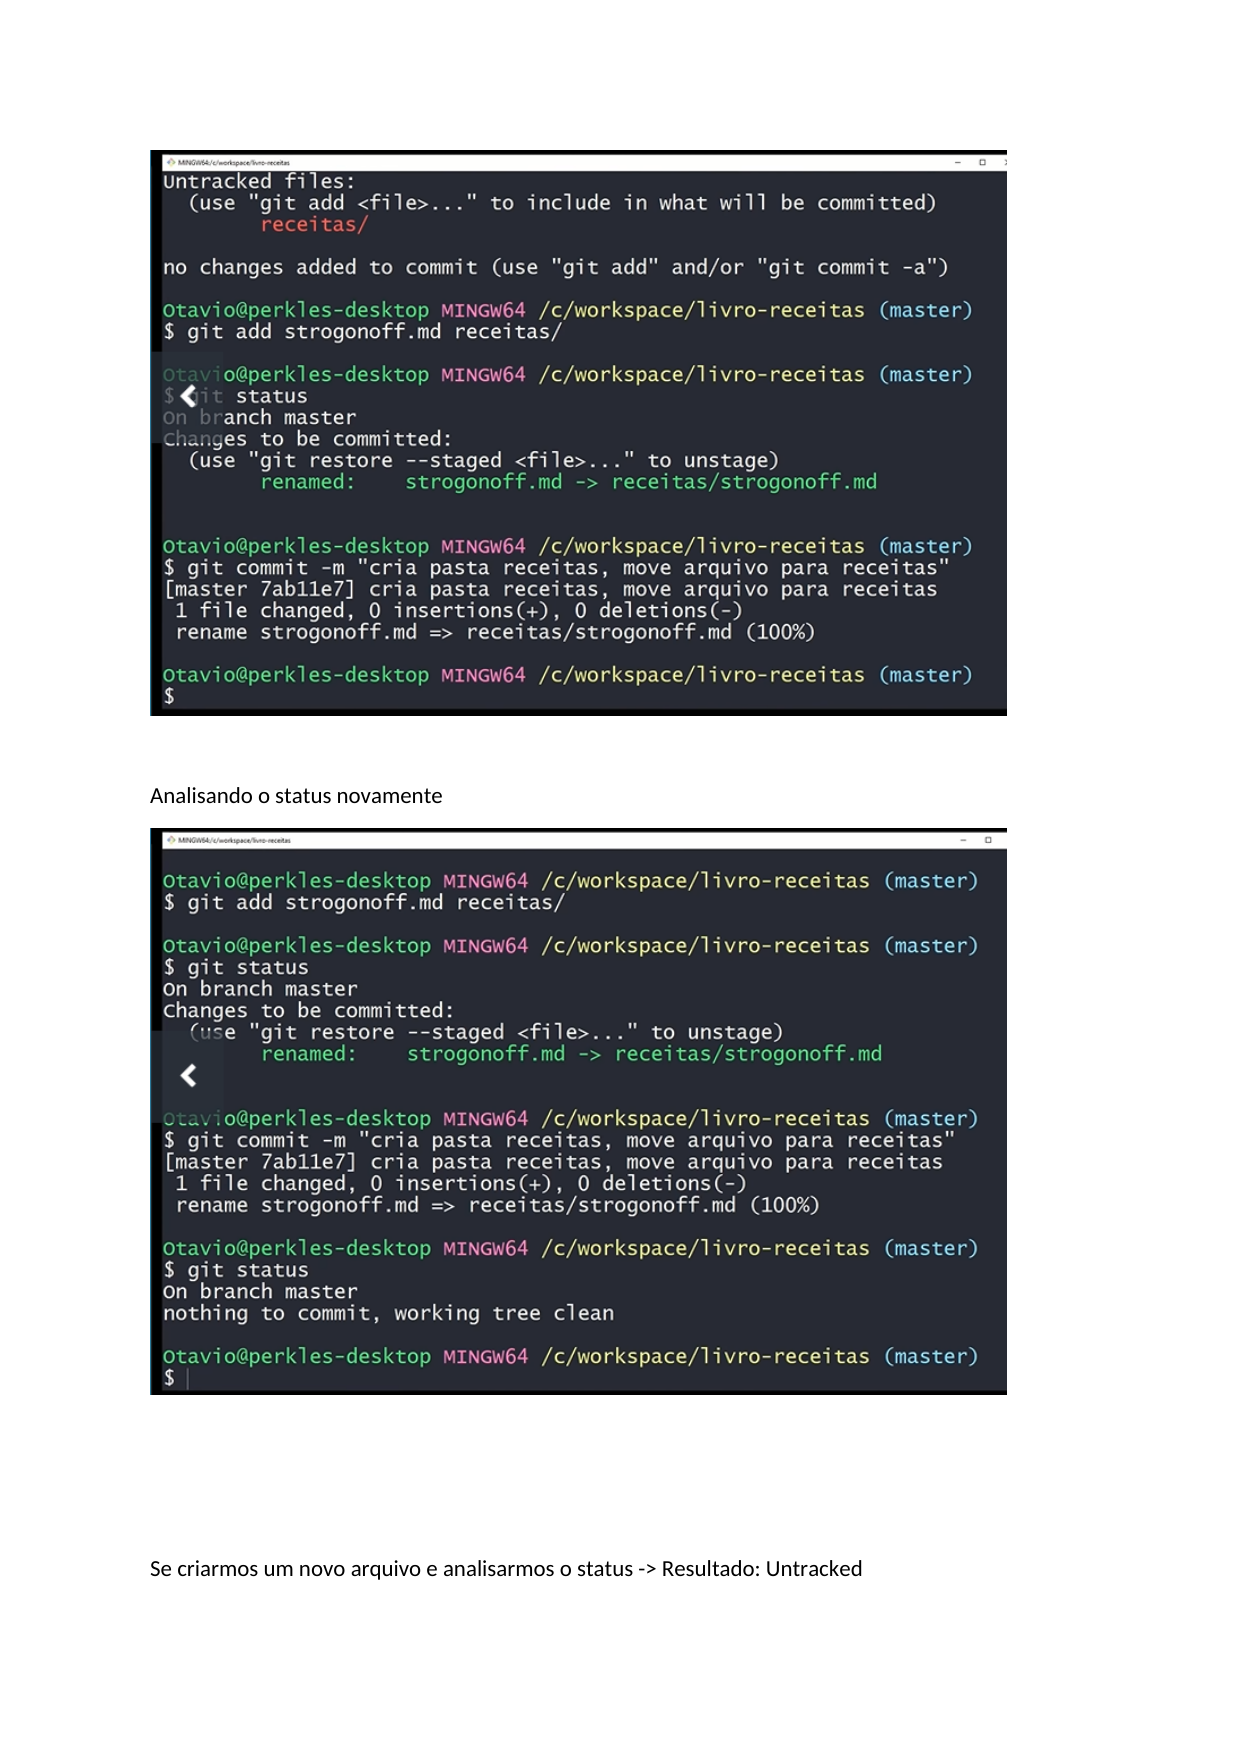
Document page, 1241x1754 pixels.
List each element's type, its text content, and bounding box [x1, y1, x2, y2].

text Analisando o status novamente [150, 781, 1090, 809]
picture [150, 150, 1007, 716]
text Se criarmos um novo arquivo e analisarmos o status -> Resultado: Untracked [150, 1554, 1090, 1582]
picture [150, 828, 1007, 1395]
